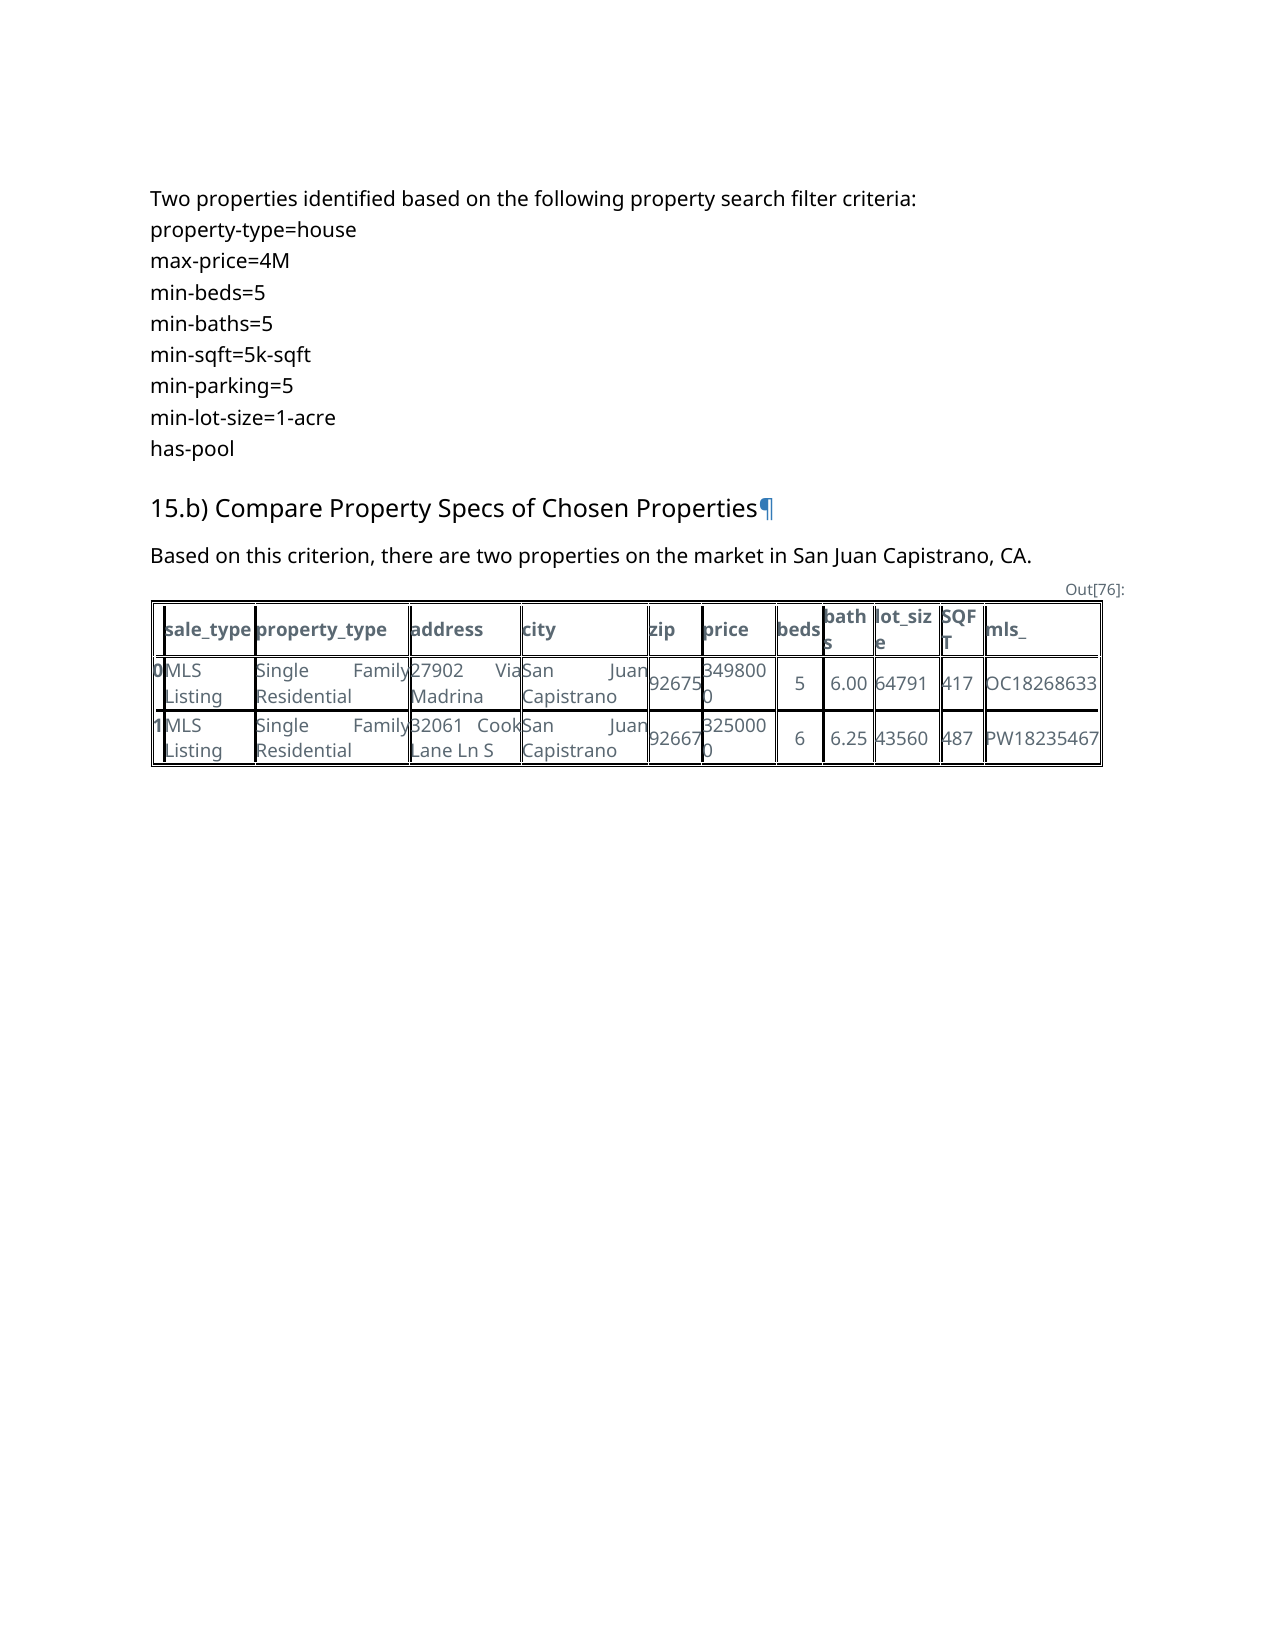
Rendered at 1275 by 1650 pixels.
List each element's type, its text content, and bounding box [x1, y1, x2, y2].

table_cell 64791 [876, 658, 939, 709]
table_cell 27902 Via Madrina [412, 658, 520, 709]
text Two properties identified based on the following property search filter criteria: property-type=house max-price=4M min-beds=5 min-baths=5 min-sqft=5k-sqft min-parking=5 min-lot-size=1-acre has-pool [150, 181, 1125, 462]
text 15.b) Compare Property Specs of Chosen Properties¶ [150, 491, 1125, 525]
text Based on this criterion, there are two properties on the market in San Juan Capistrano, CA. [150, 539, 1125, 570]
table_cell PW18235467 [985, 709, 1100, 763]
table_header [154, 604, 164, 654]
table_cell OC18268633 [987, 655, 1100, 709]
table_cell MLS Listing [166, 658, 254, 709]
table_cell 3250000 [702, 712, 776, 763]
table_cell 5 [778, 658, 822, 709]
table_cell Single Family Residential [255, 709, 410, 763]
table_header mls_ [985, 604, 1100, 654]
table_cell 43560 [875, 709, 941, 763]
table_cell San Juan Capistrano [522, 712, 648, 763]
table_cell 6.25 [823, 712, 874, 763]
table_cell 92675 [650, 658, 701, 709]
table_cell San Juan Capistrano [523, 658, 647, 709]
table_header SQFT [941, 602, 985, 654]
table_cell 32061 Cook Lane Ln S [410, 712, 522, 763]
table_cell Single Family Residential [257, 658, 408, 709]
text Out[76]: [150, 570, 1125, 600]
table_header address [410, 604, 522, 654]
table_cell 6 [776, 712, 823, 763]
table_header beds [776, 602, 823, 654]
table_header city [522, 604, 648, 654]
table_header price [702, 604, 776, 654]
table_cell 417 [943, 658, 983, 709]
table_header property_type [255, 602, 410, 654]
table_header baths [823, 604, 874, 654]
table_header sale_type [164, 604, 255, 654]
table_cell MLS Listing [164, 712, 255, 763]
table_cell 3498000 [704, 658, 775, 709]
table_header lot_size [875, 602, 941, 654]
table_cell 6.00 [825, 658, 873, 709]
table_cell 92667 [649, 712, 702, 763]
table_header zip [649, 602, 702, 654]
table_cell 487 [941, 709, 985, 763]
